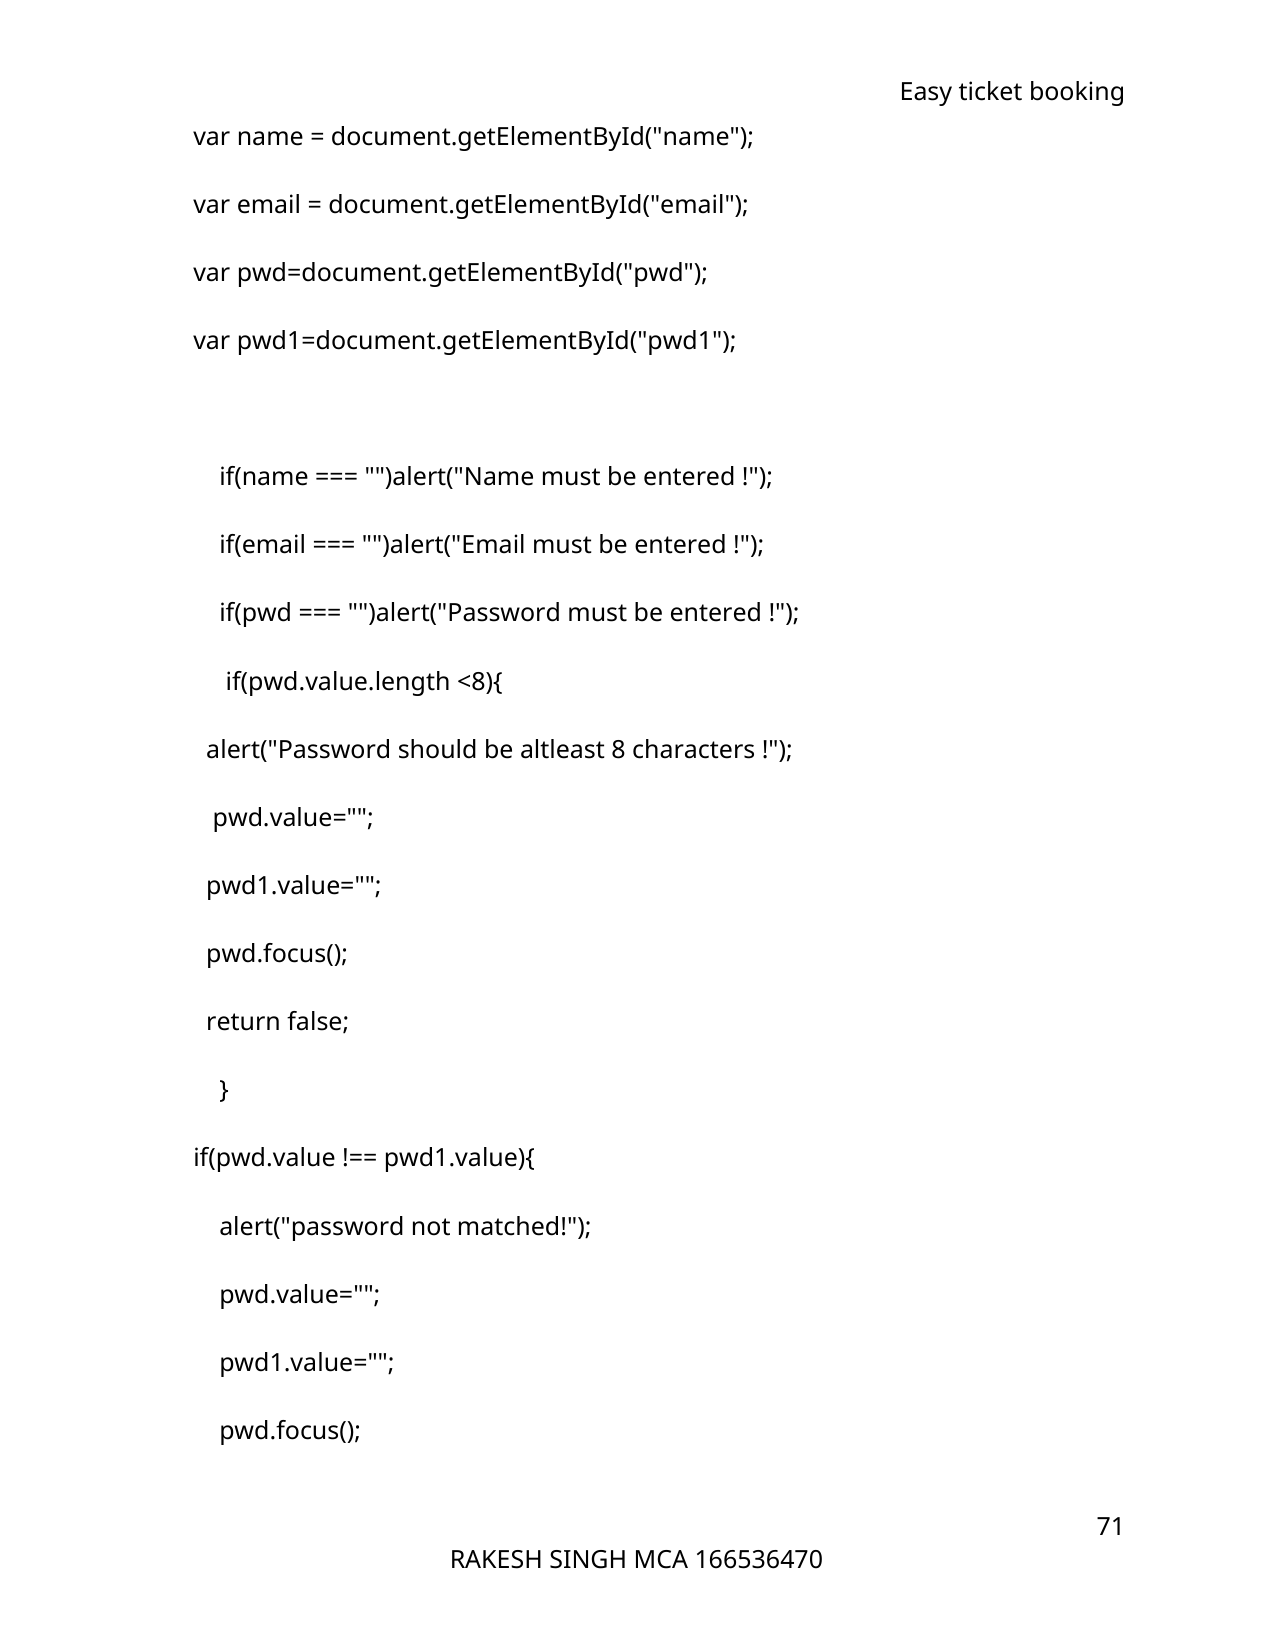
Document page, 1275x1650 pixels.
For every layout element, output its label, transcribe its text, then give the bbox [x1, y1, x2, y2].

text if(pwd.value.length <8){ [148, 663, 1125, 697]
text alert("Password should be altleast 8 characters !"); [148, 731, 1125, 765]
text pwd1.value=""; [148, 1344, 1125, 1378]
text return false; [148, 1004, 1125, 1038]
text pwd.focus(); [148, 1412, 1125, 1447]
text var pwd=document.getElementById("pwd"); [148, 254, 1125, 288]
text var name = document.getElementById("name"); [148, 118, 1125, 152]
text pwd.focus(); [148, 936, 1125, 970]
text var pwd1=document.getElementById("pwd1"); [148, 322, 1125, 357]
text var email = document.getElementById("email"); [148, 186, 1125, 220]
text pwd1.value=""; [148, 867, 1125, 902]
text alert("password not matched!"); [148, 1208, 1125, 1242]
text if(pwd === "")alert("Password must be entered !"); [148, 595, 1125, 629]
text if(name === "")alert("Name must be entered !"); [148, 459, 1125, 493]
text pwd.value=""; [148, 799, 1125, 833]
text pwd.value=""; [148, 1276, 1125, 1310]
text if(email === "")alert("Email must be entered !"); [148, 527, 1125, 561]
text if(pwd.value !== pwd1.value){ [148, 1140, 1125, 1174]
text } [148, 1072, 1125, 1106]
